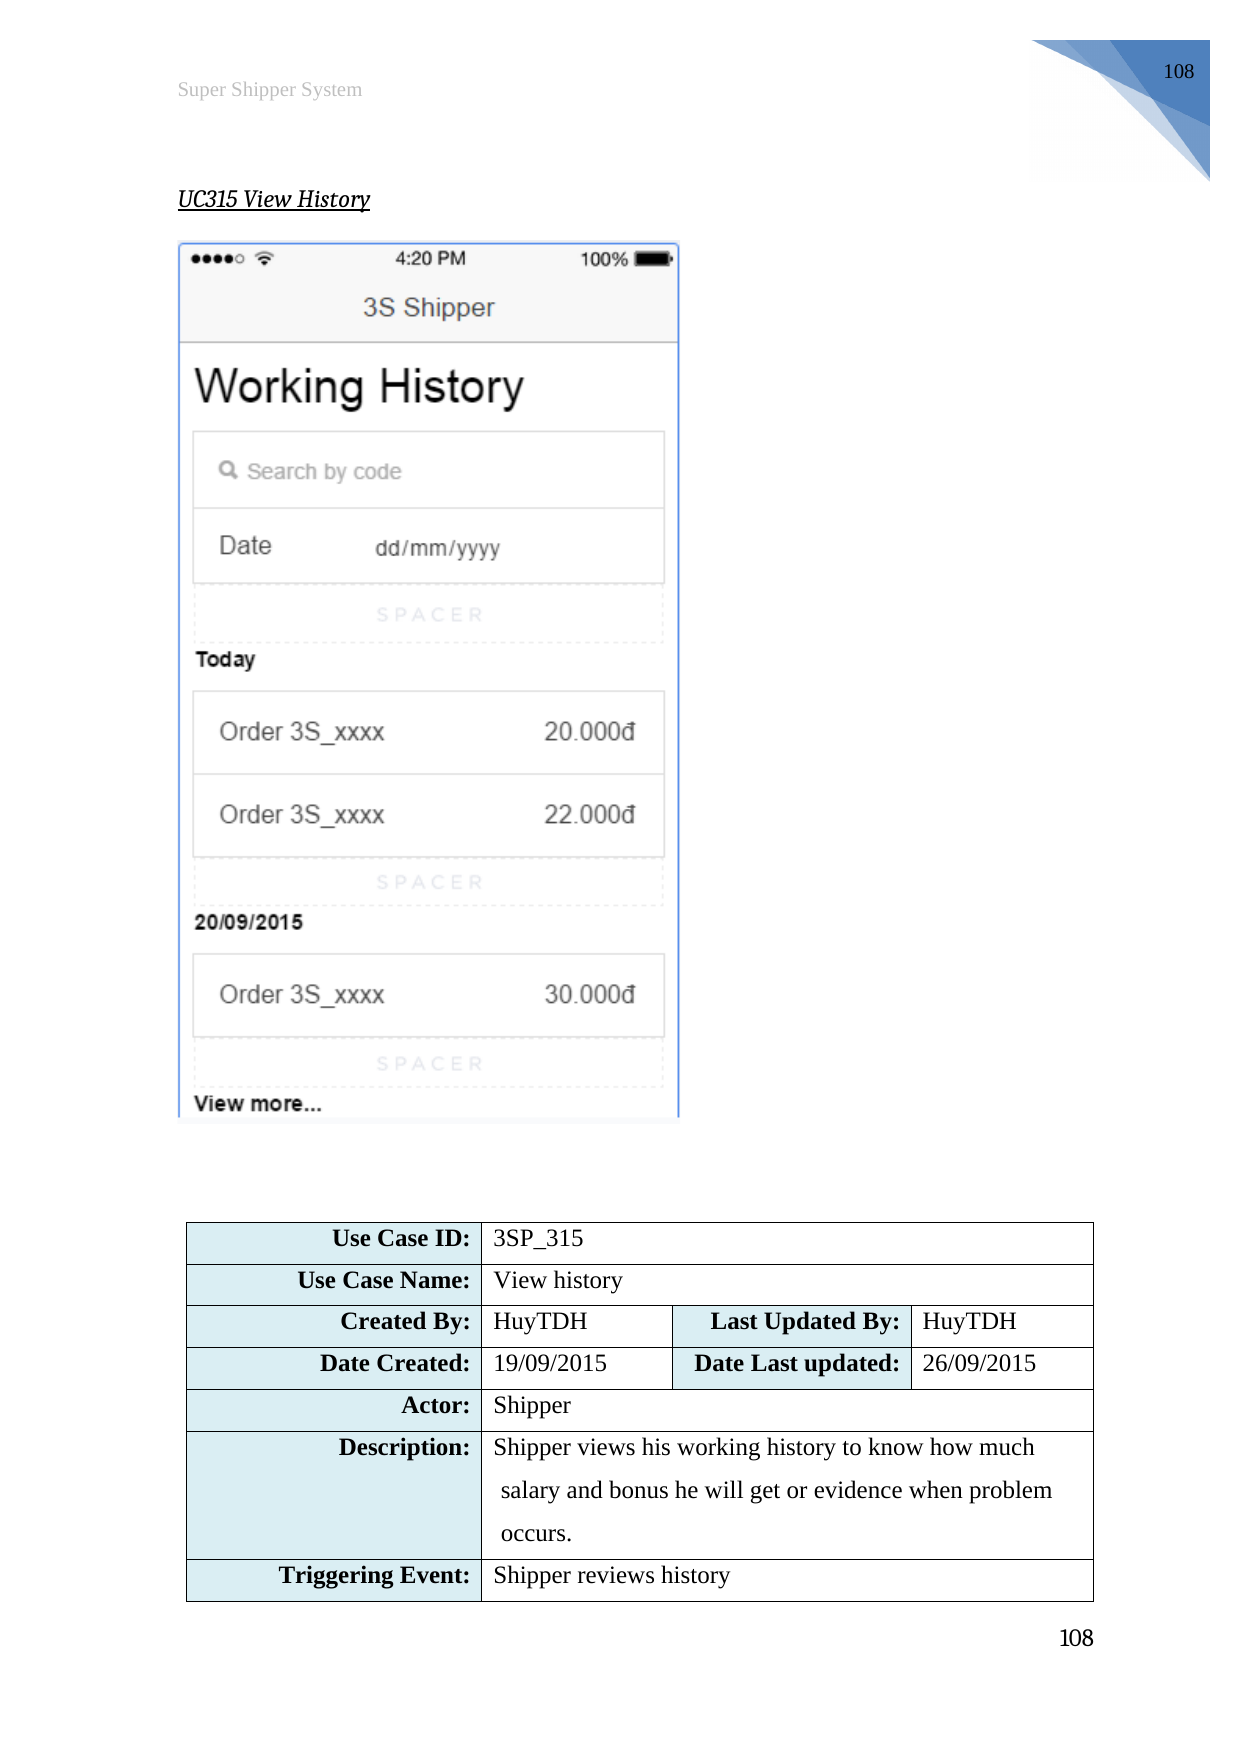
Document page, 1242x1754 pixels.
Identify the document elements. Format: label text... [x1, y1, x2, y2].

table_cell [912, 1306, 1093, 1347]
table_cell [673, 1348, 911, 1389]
picture [177, 240, 681, 1124]
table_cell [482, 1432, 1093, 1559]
picture [1029, 40, 1210, 182]
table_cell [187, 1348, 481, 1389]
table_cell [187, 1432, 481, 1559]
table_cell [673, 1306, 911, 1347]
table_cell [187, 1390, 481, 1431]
subtitle UC315 View History [177, 185, 1094, 214]
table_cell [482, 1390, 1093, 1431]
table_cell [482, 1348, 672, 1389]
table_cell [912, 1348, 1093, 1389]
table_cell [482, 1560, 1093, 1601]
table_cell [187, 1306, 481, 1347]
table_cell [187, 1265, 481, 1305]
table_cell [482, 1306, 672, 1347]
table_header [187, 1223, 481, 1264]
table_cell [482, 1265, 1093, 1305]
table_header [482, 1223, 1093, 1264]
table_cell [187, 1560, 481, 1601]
